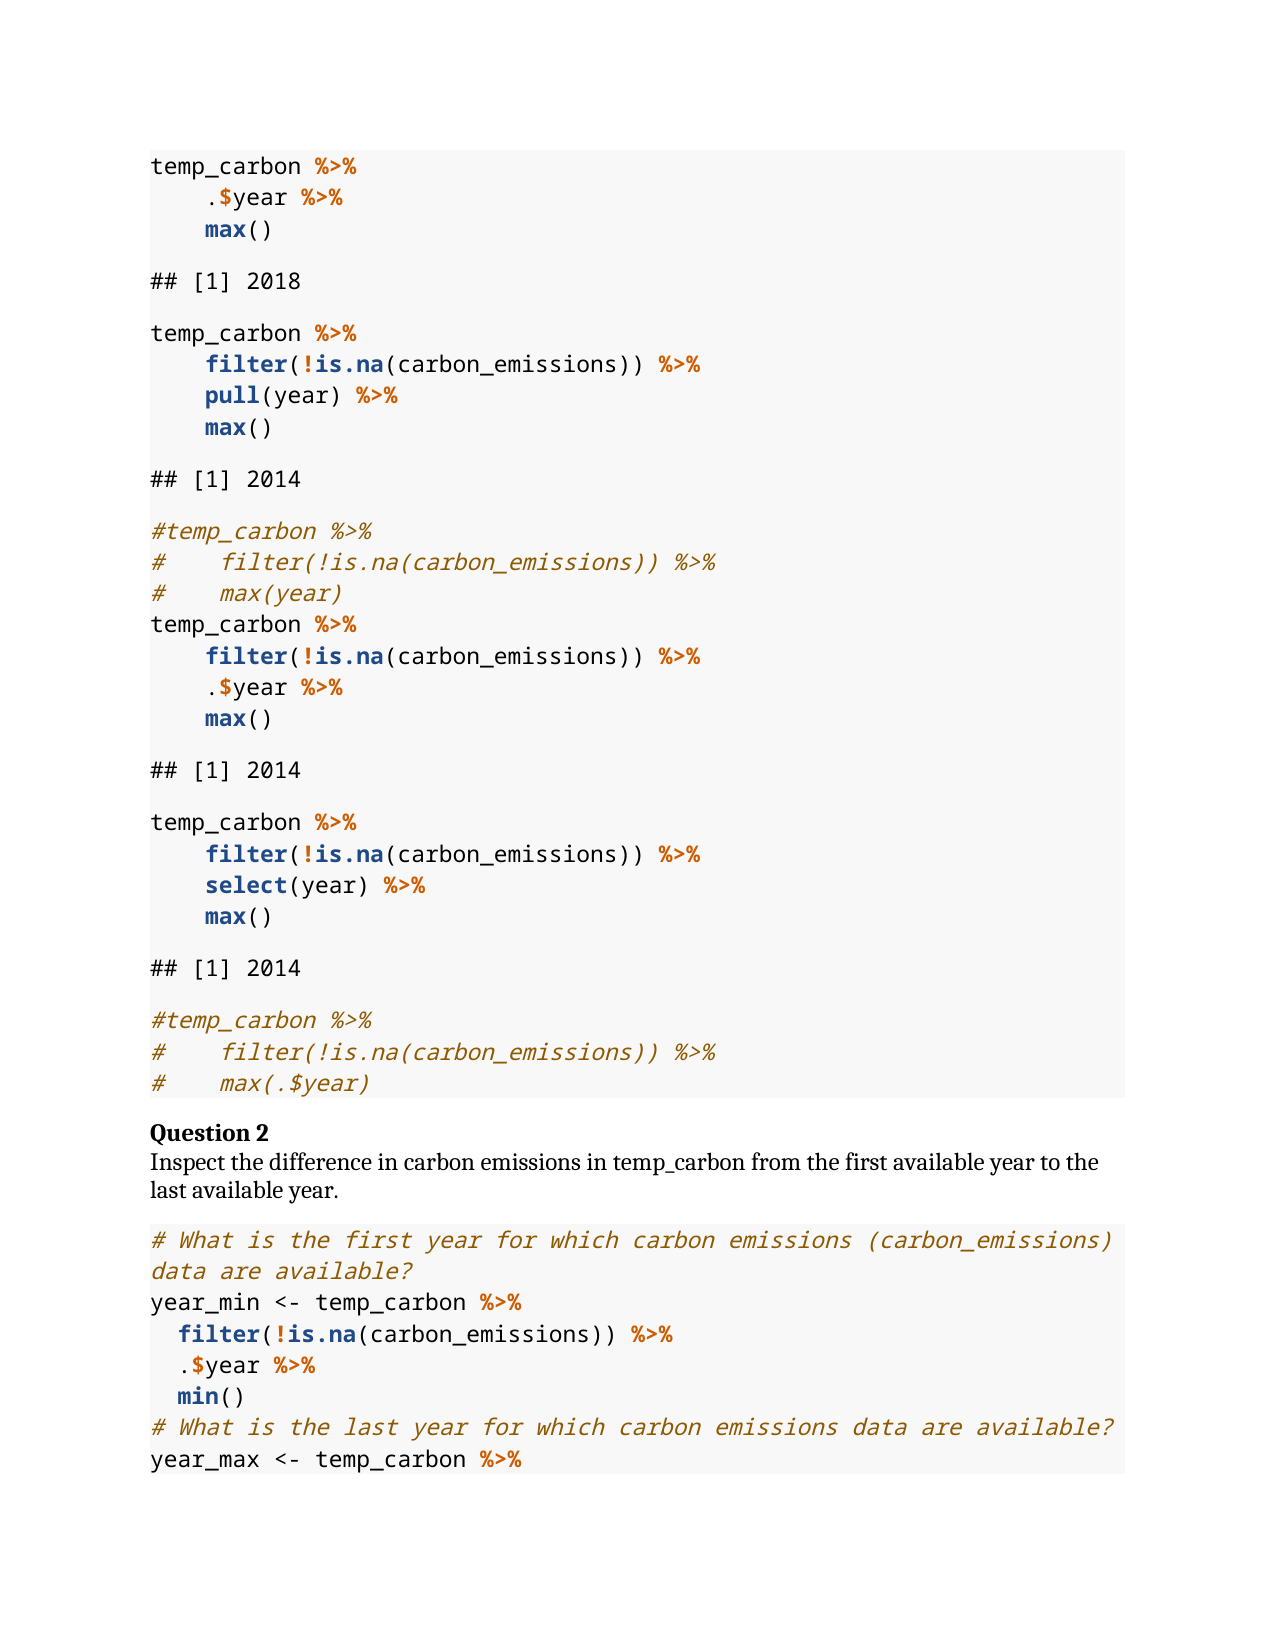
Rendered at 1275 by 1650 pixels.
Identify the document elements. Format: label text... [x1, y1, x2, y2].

text #temp_carbon %>% # filter(!is.na(carbon_emissions)) %>% # max(.$year) [370, 1004, 1125, 1098]
text ## [1] 2014 [150, 952, 1125, 983]
text ## [1] 2014 [150, 462, 1125, 494]
text Question 2 Inspect the difference in carbon emissions in temp_carbon from the first available year to the last available year. [150, 1119, 1125, 1205]
text ## [1] 2014 [150, 754, 1125, 785]
text #temp_carbon %>% # filter(!is.na(carbon_emissions)) %>% # max(year) temp_carbon %>% filter(!is.na(carbon_emissions)) %>% .$year %>% max() [150, 514, 1125, 733]
text ## [1] 2018 [150, 264, 1125, 296]
text temp_carbon %>% filter(!is.na(carbon_emissions)) %>% pull(year) %>% max() [274, 317, 1125, 442]
text temp_carbon %>% .$year %>% max() [150, 150, 1125, 244]
text temp_carbon %>% filter(!is.na(carbon_emissions)) %>% select(year) %>% max() [150, 806, 1125, 931]
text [150, 1224, 1125, 1474]
